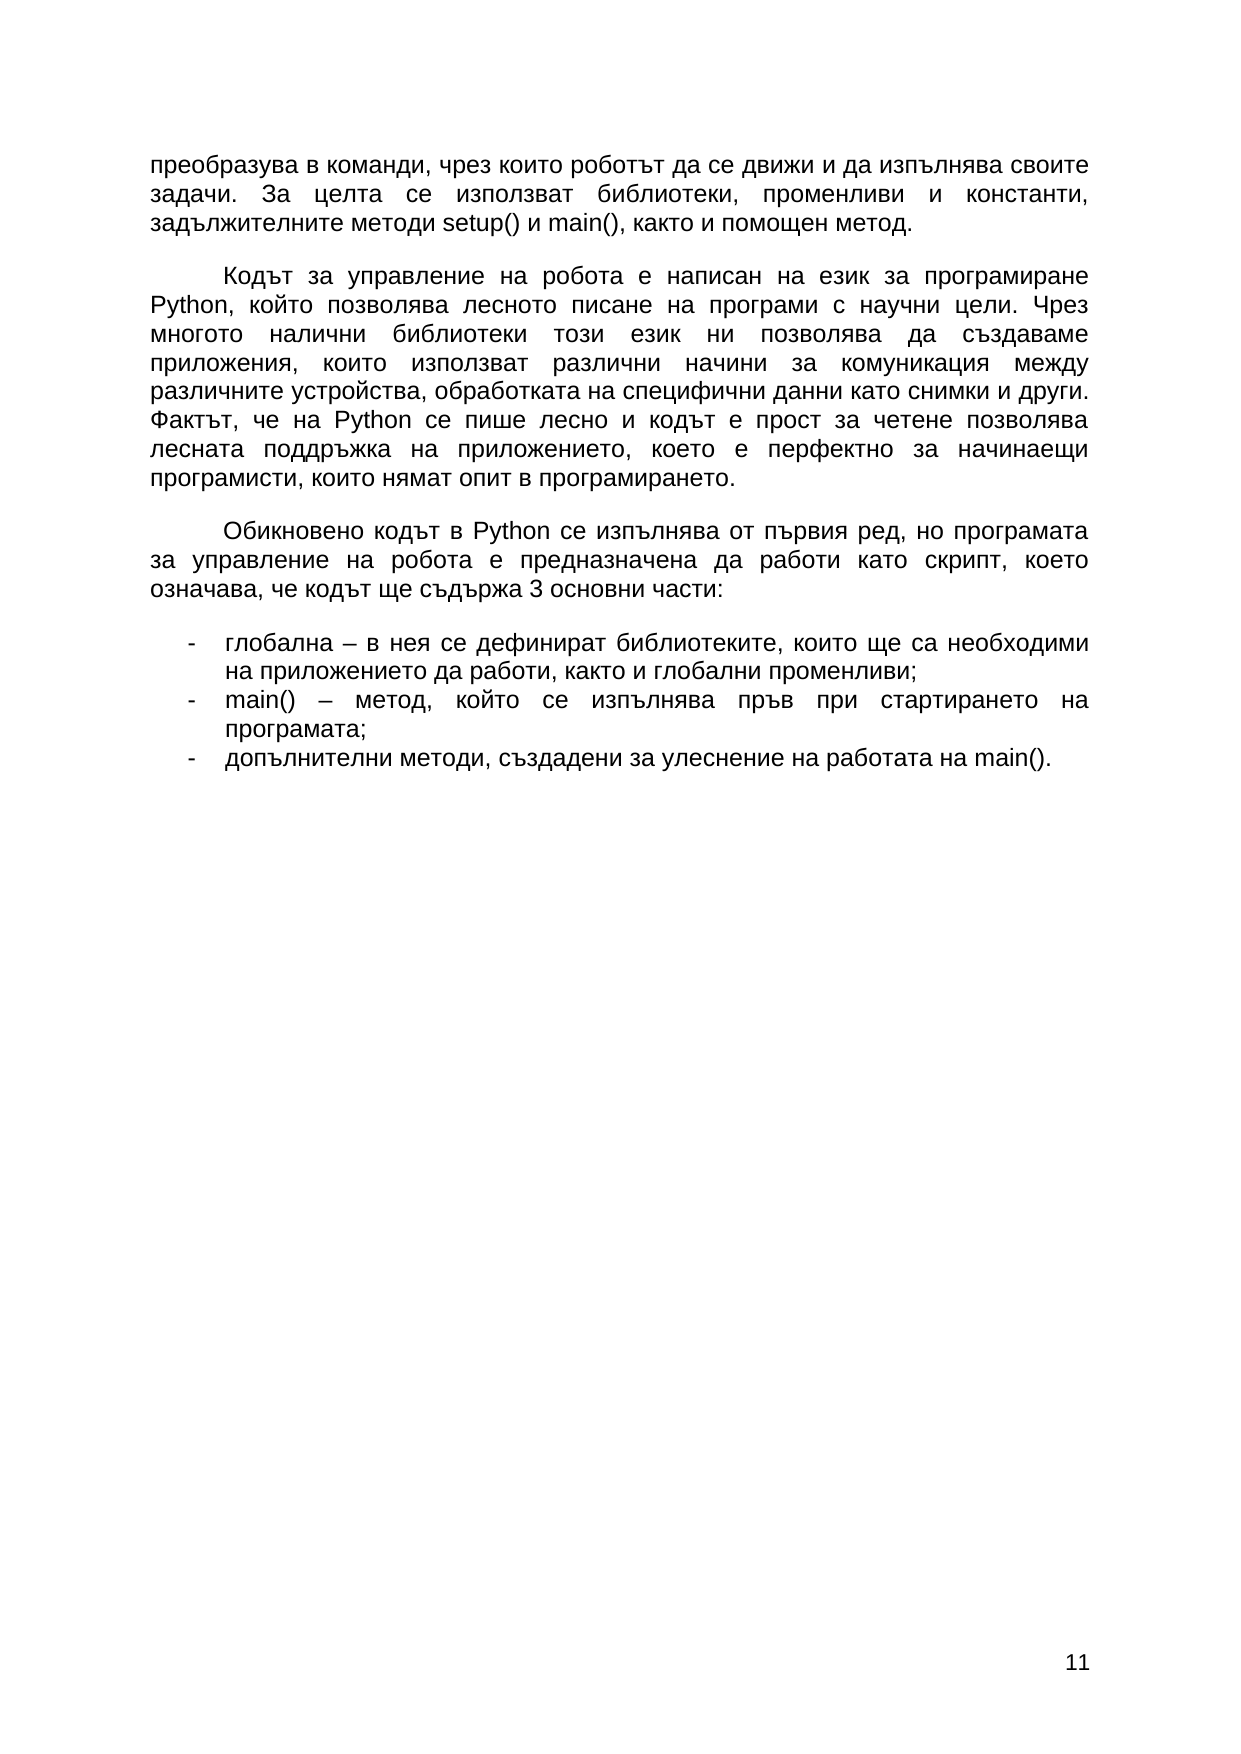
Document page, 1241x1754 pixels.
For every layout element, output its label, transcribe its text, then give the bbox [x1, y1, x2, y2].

text Обикновено кодът в Python се изпълнява от първия ред, но програмата за управление на робота е предназначена да работи като скрипт, което означава, че кодът ще съдържа 3 основни части: [150, 516, 1090, 602]
list main() – метод, който се изпълнява пръв при стартирането на програмата; [187, 685, 1090, 742]
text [150, 150, 1090, 236]
text Кодът за управление на робота е написан на език за програмиране Python, който позволява лесното писане на програми с научни цели. Чрез многото налични библиотеки този език ни позволява да създаваме приложения, които използват различни начини за комуникация между различните устройства, обработката на специфични данни като снимки и други. Фактът, че на Python се пише лесно и кодът е прост за четене позволява лесната поддръжка на приложението, което е перфектно за начинаещи програмисти, които нямат опит в програмирането. [150, 261, 1090, 491]
list допълнителни методи, създадени за улеснение на работата на main(). [187, 742, 1090, 771]
list глобална – в нея се дефинират библиотеките, които ще са необходими на приложението да работи, както и глобални променливи; [187, 627, 1090, 685]
